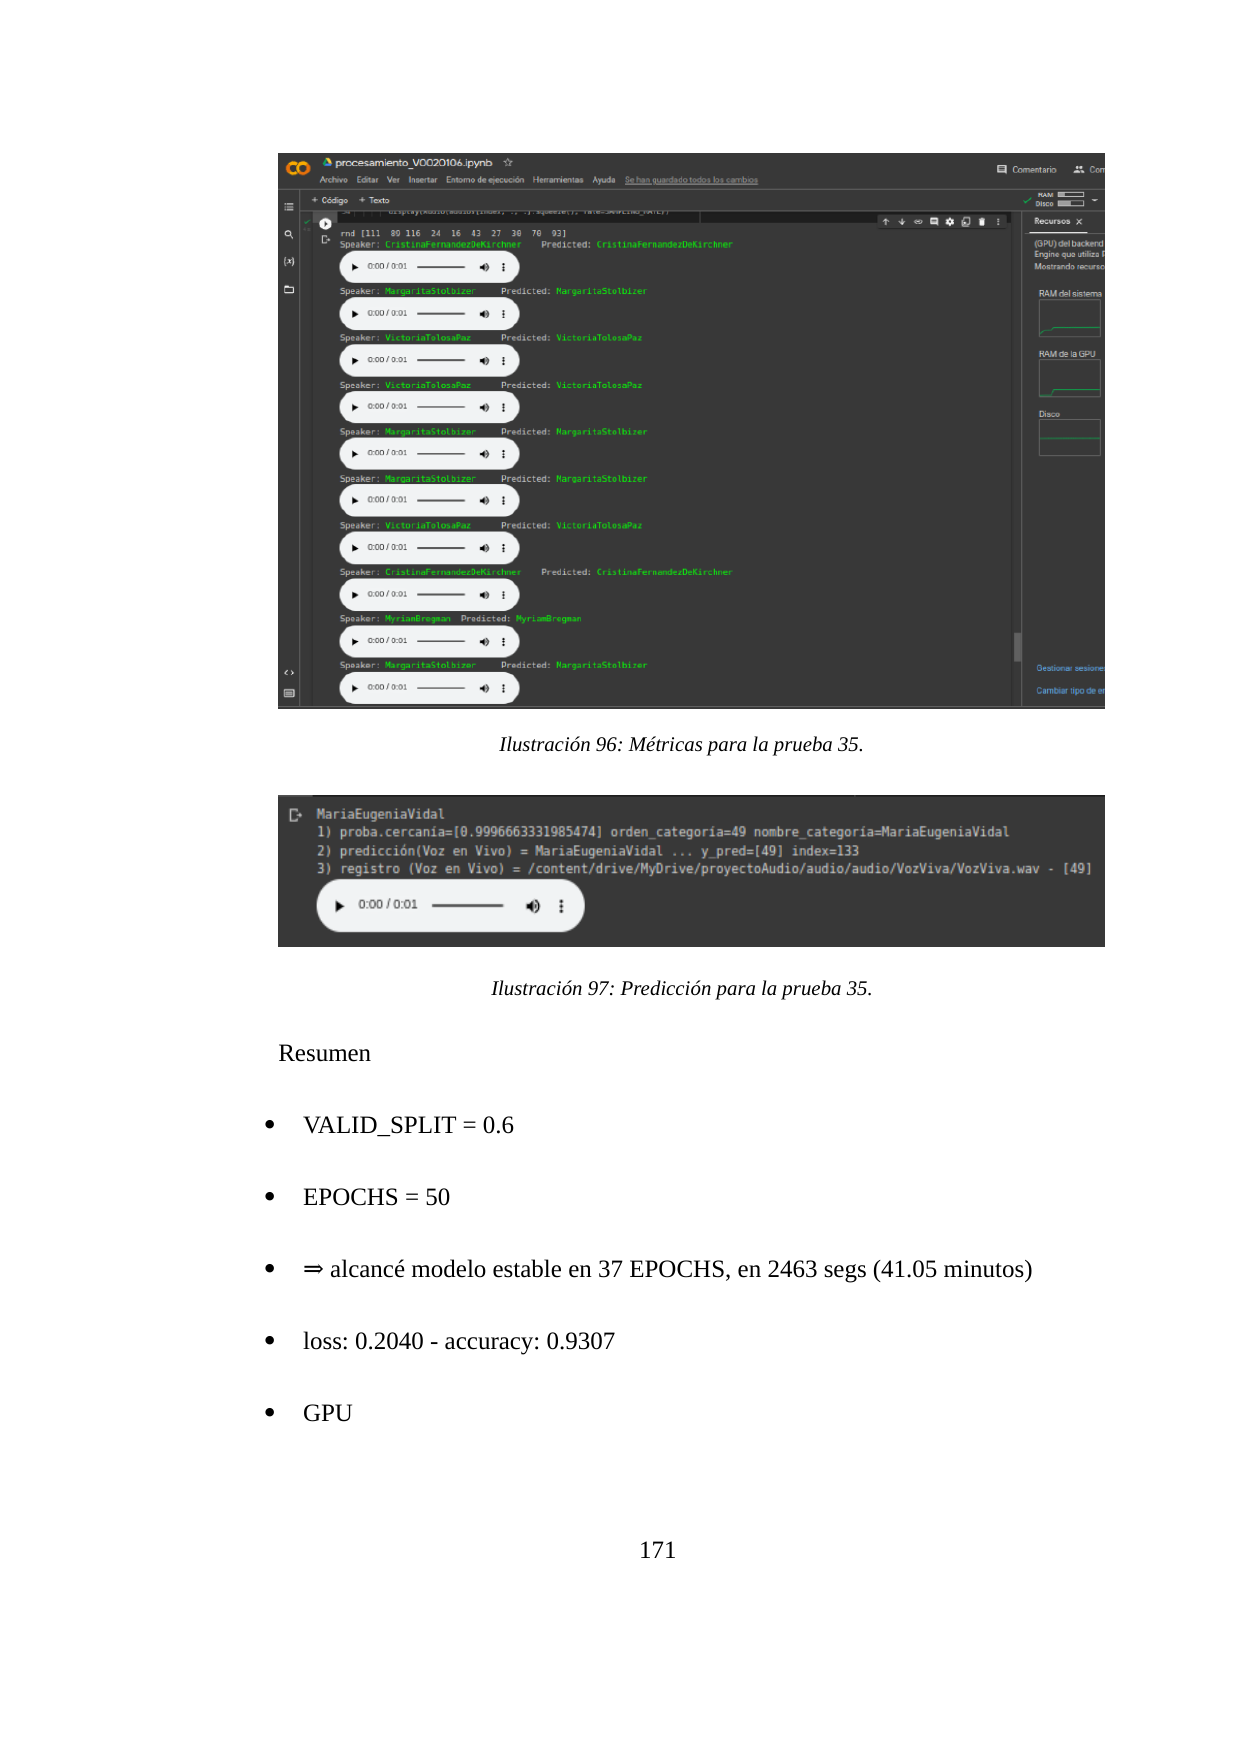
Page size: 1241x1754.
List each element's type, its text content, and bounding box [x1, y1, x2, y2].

picture [278, 153, 1105, 709]
text Ilustración 97: Predicción para la prueba 35. [228, 975, 1087, 999]
list VALID_SPLIT = 0.6 [265, 1110, 1087, 1139]
list ⇒ alcancé modelo estable en 37 EPOCHS, en 2463 segs (41.05 minutos) [265, 1254, 1087, 1283]
list EPOCHS = 50 [265, 1182, 1087, 1211]
picture [278, 795, 1105, 947]
text Resumen [228, 1038, 1087, 1067]
list GPU [265, 1398, 1087, 1427]
list loss: 0.2040 - accuracy: 0.9307 [265, 1326, 1087, 1355]
